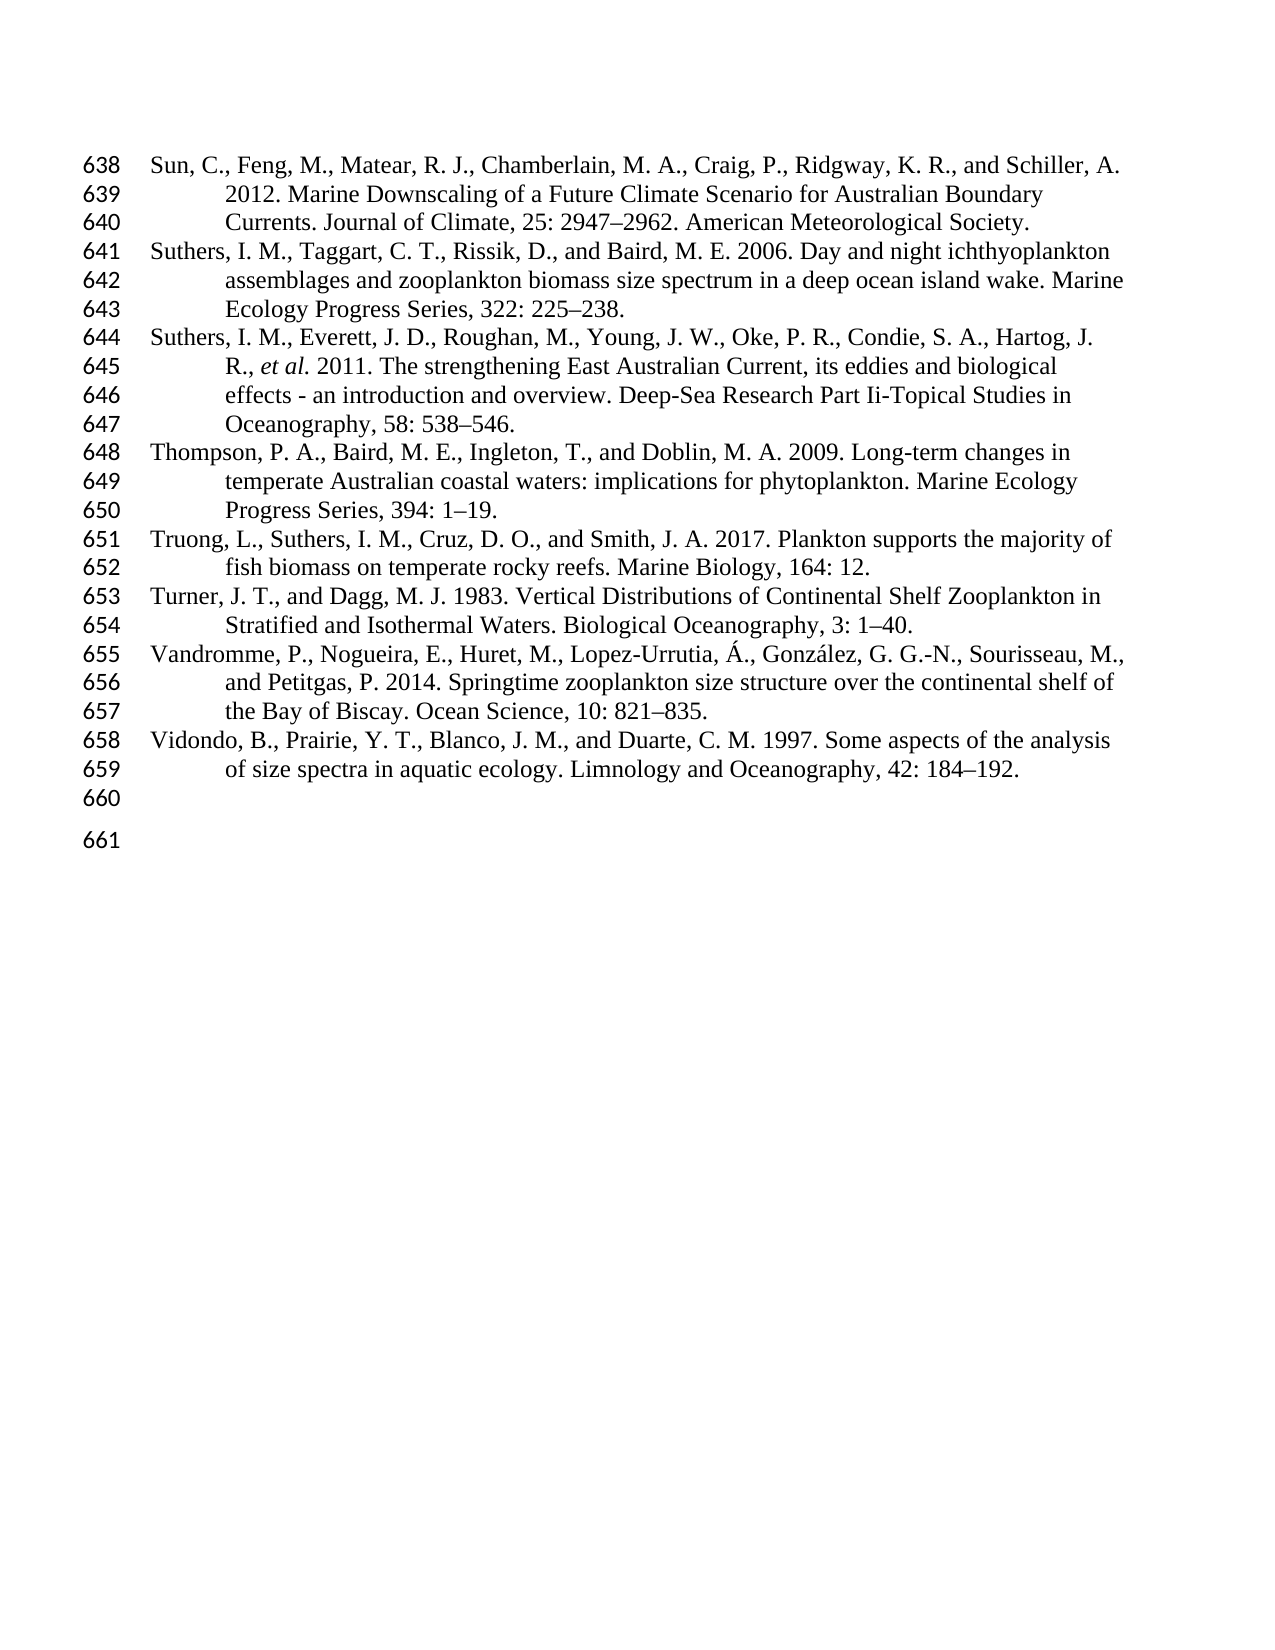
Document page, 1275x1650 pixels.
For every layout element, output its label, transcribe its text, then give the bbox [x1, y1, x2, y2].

text Suthers, I. M., Taggart, C. T., Rissik, D., and Baird, M. E. 2006. Day and night ichthyoplankton assemblages and zooplankton biomass size spectrum in a deep ocean island wake. Marine Ecology Progress Series, 322: 225–238. [150, 236, 1125, 322]
text Turner, J. T., and Dagg, M. J. 1983. Vertical Distributions of Continental Shelf Zooplankton in Stratified and Isothermal Waters. Biological Oceanography, 3: 1–40. [150, 581, 1125, 639]
text Sun, C., Feng, M., Matear, R. J., Chamberlain, M. A., Craig, P., Ridgway, K. R., and Schiller, A. 2012. Marine Downscaling of a Future Climate Scenario for Australian Boundary Currents. Journal of Climate, 25: 2947–2962. American Meteorological Society. [150, 150, 1125, 236]
text Suthers, I. M., Everett, J. D., Roughan, M., Young, J. W., Oke, P. R., Condie, S. A., Hartog, J. R., et al. 2011. The strengthening East Australian Current, its eddies and biological effects - an introduction and overview. Deep-Sea Research Part Ii-Topical Studies in Oceanography, 58: 538–546. [150, 322, 1125, 437]
text Vidondo, B., Prairie, Y. T., Blanco, J. M., and Duarte, C. M. 1997. Some aspects of the analysis of size spectra in aquatic ecology. Limnology and Oceanography, 42: 184–192. [150, 725, 1125, 782]
text Truong, L., Suthers, I. M., Cruz, D. O., and Smith, J. A. 2017. Plankton supports the majority of fish biomass on temperate rocky reefs. Marine Biology, 164: 12. [150, 524, 1125, 581]
text Thompson, P. A., Baird, M. E., Ingleton, T., and Doblin, M. A. 2009. Long-term changes in temperate Australian coastal waters: implications for phytoplankton. Marine Ecology Progress Series, 394: 1–19. [150, 437, 1125, 524]
text Vandromme, P., Nogueira, E., Huret, M., Lopez-Urrutia, Á., González, G. G.-N., Sourisseau, M., and Petitgas, P. 2014. Springtime zooplankton size structure over the continental shelf of the Bay of Biscay. Ocean Science, 10: 821–835. [150, 639, 1125, 725]
